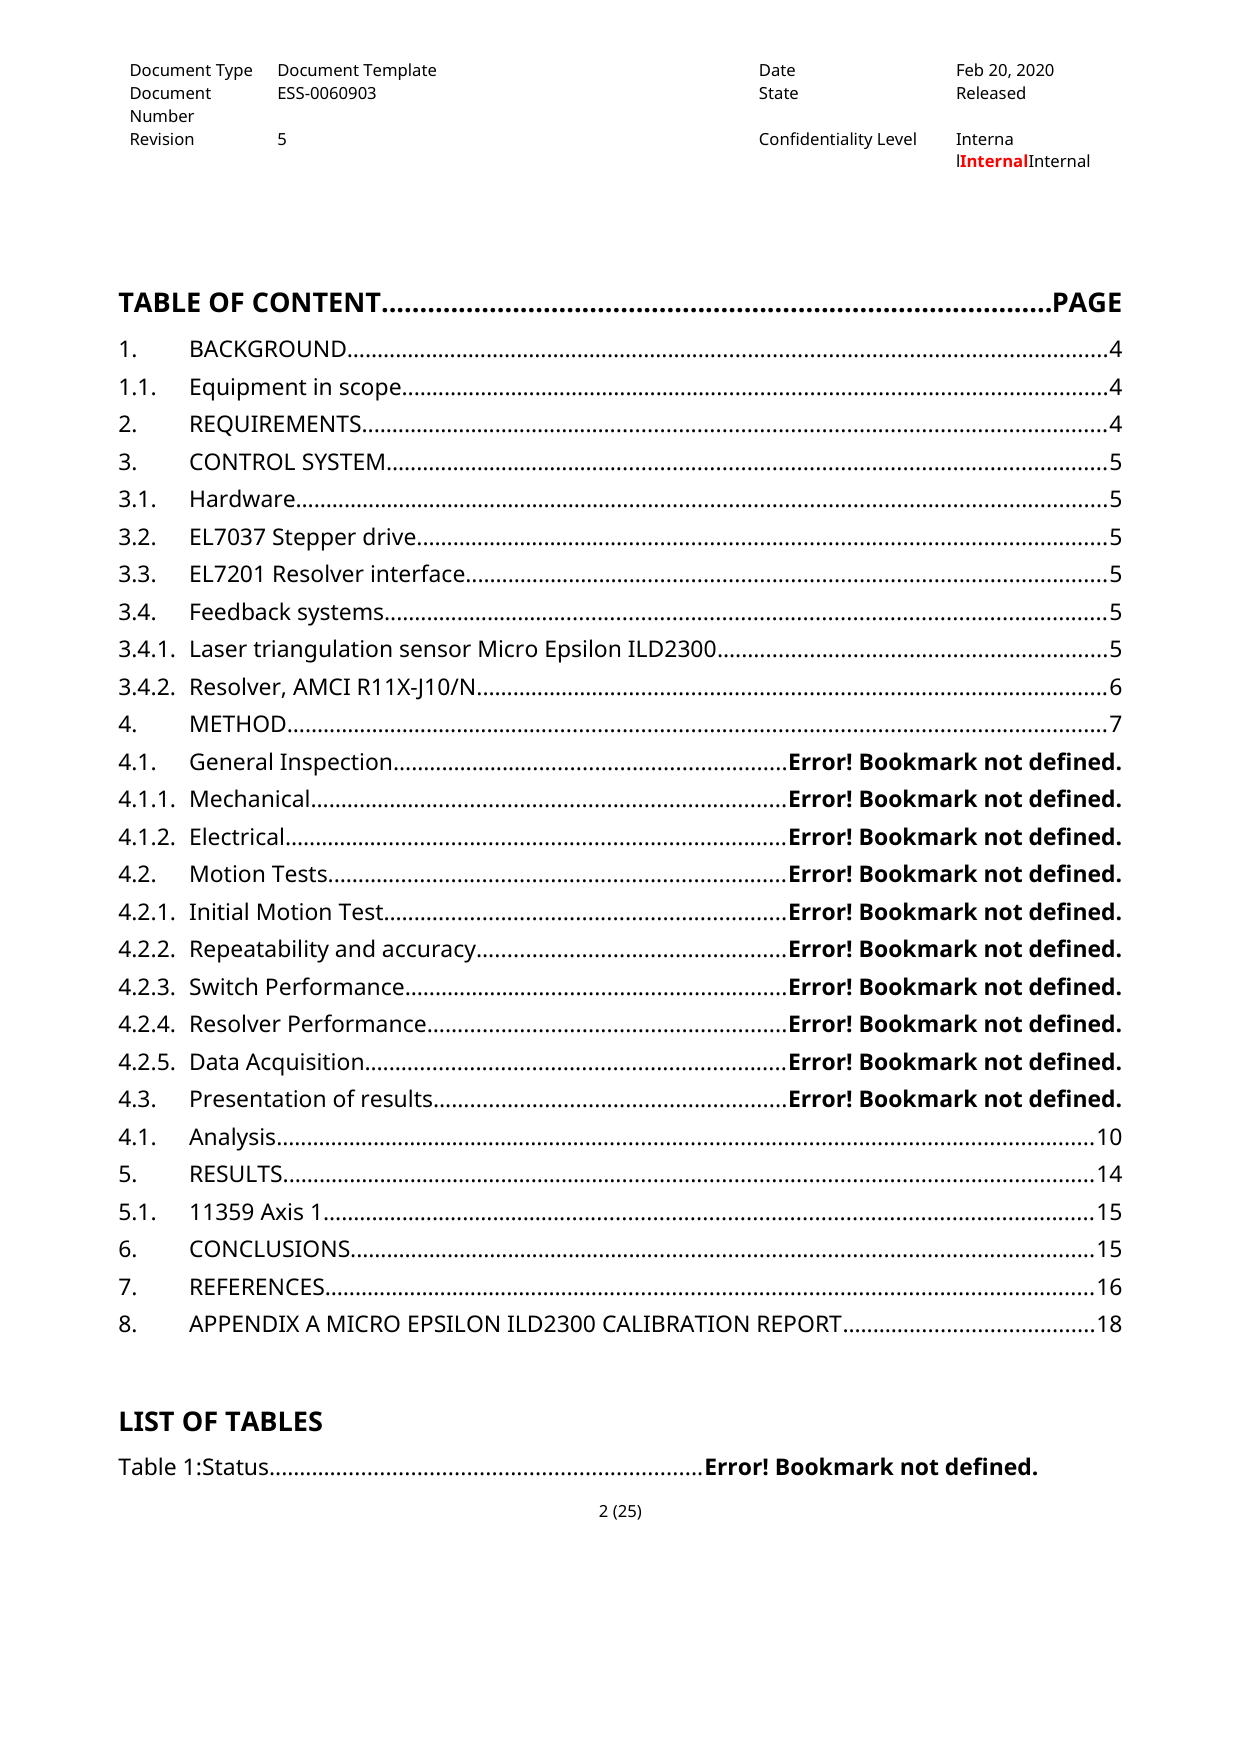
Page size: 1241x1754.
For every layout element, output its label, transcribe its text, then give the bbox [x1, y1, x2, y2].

subtitle TABLE OF CONTENT PAGE [118, 284, 1122, 321]
text 4. METHOD 7 [118, 708, 1122, 739]
text 1. Background 4 [118, 333, 1122, 364]
text 3.3. EL7201 Resolver interface 5 [118, 558, 1122, 589]
text 4.2. Motion Tests Error! Bookmark not defined. [118, 858, 1122, 889]
text 1.1. Equipment in scope 4 [118, 371, 1122, 402]
text 3.4.2. Resolver, AMCI R11X-J10/N 6 [118, 671, 1122, 702]
text 2. Requirements 4 [118, 408, 1122, 439]
text 4.2.1. Initial Motion Test Error! Bookmark not defined. [118, 896, 1122, 927]
subtitle list of tables [118, 1402, 1122, 1439]
text 8. Appendix A Micro Epsilon ILD2300 Calibration REPORT 18 [118, 1308, 1122, 1339]
text 5.1. 11359 Axis 1 15 [118, 1196, 1122, 1227]
text 3.1. Hardware 5 [118, 483, 1122, 514]
text 4.2.3. Switch Performance Error! Bookmark not defined. [118, 971, 1122, 1002]
text 4.3. Presentation of results Error! Bookmark not defined. [118, 1083, 1122, 1114]
text 4.1.1. Mechanical Error! Bookmark not defined. [118, 783, 1122, 814]
text 4.1. Analysis 10 [118, 1121, 1122, 1152]
text 3.4.1. Laser triangulation sensor Micro Epsilon ILD2300 5 [118, 633, 1122, 664]
text Table 1:Status Error! Bookmark not defined. [118, 1451, 1122, 1483]
text 4.2.4. Resolver Performance Error! Bookmark not defined. [118, 1008, 1122, 1039]
text 4.2.2. Repeatability and accuracy Error! Bookmark not defined. [118, 933, 1122, 964]
text 4.1. General Inspection Error! Bookmark not defined. [118, 746, 1122, 777]
text 4.1.2. Electrical Error! Bookmark not defined. [118, 821, 1122, 852]
text 7. references 16 [118, 1271, 1122, 1302]
text 6. CONCLUSIONS 15 [118, 1233, 1122, 1264]
text 3. CONTROL SYSTEM 5 [118, 446, 1122, 477]
text 4.2.5. Data Acquisition Error! Bookmark not defined. [118, 1046, 1122, 1077]
text 3.4. Feedback systems 5 [118, 596, 1122, 627]
text 5. Results 14 [118, 1158, 1122, 1189]
text 3.2. EL7037 Stepper drive 5 [118, 521, 1122, 552]
